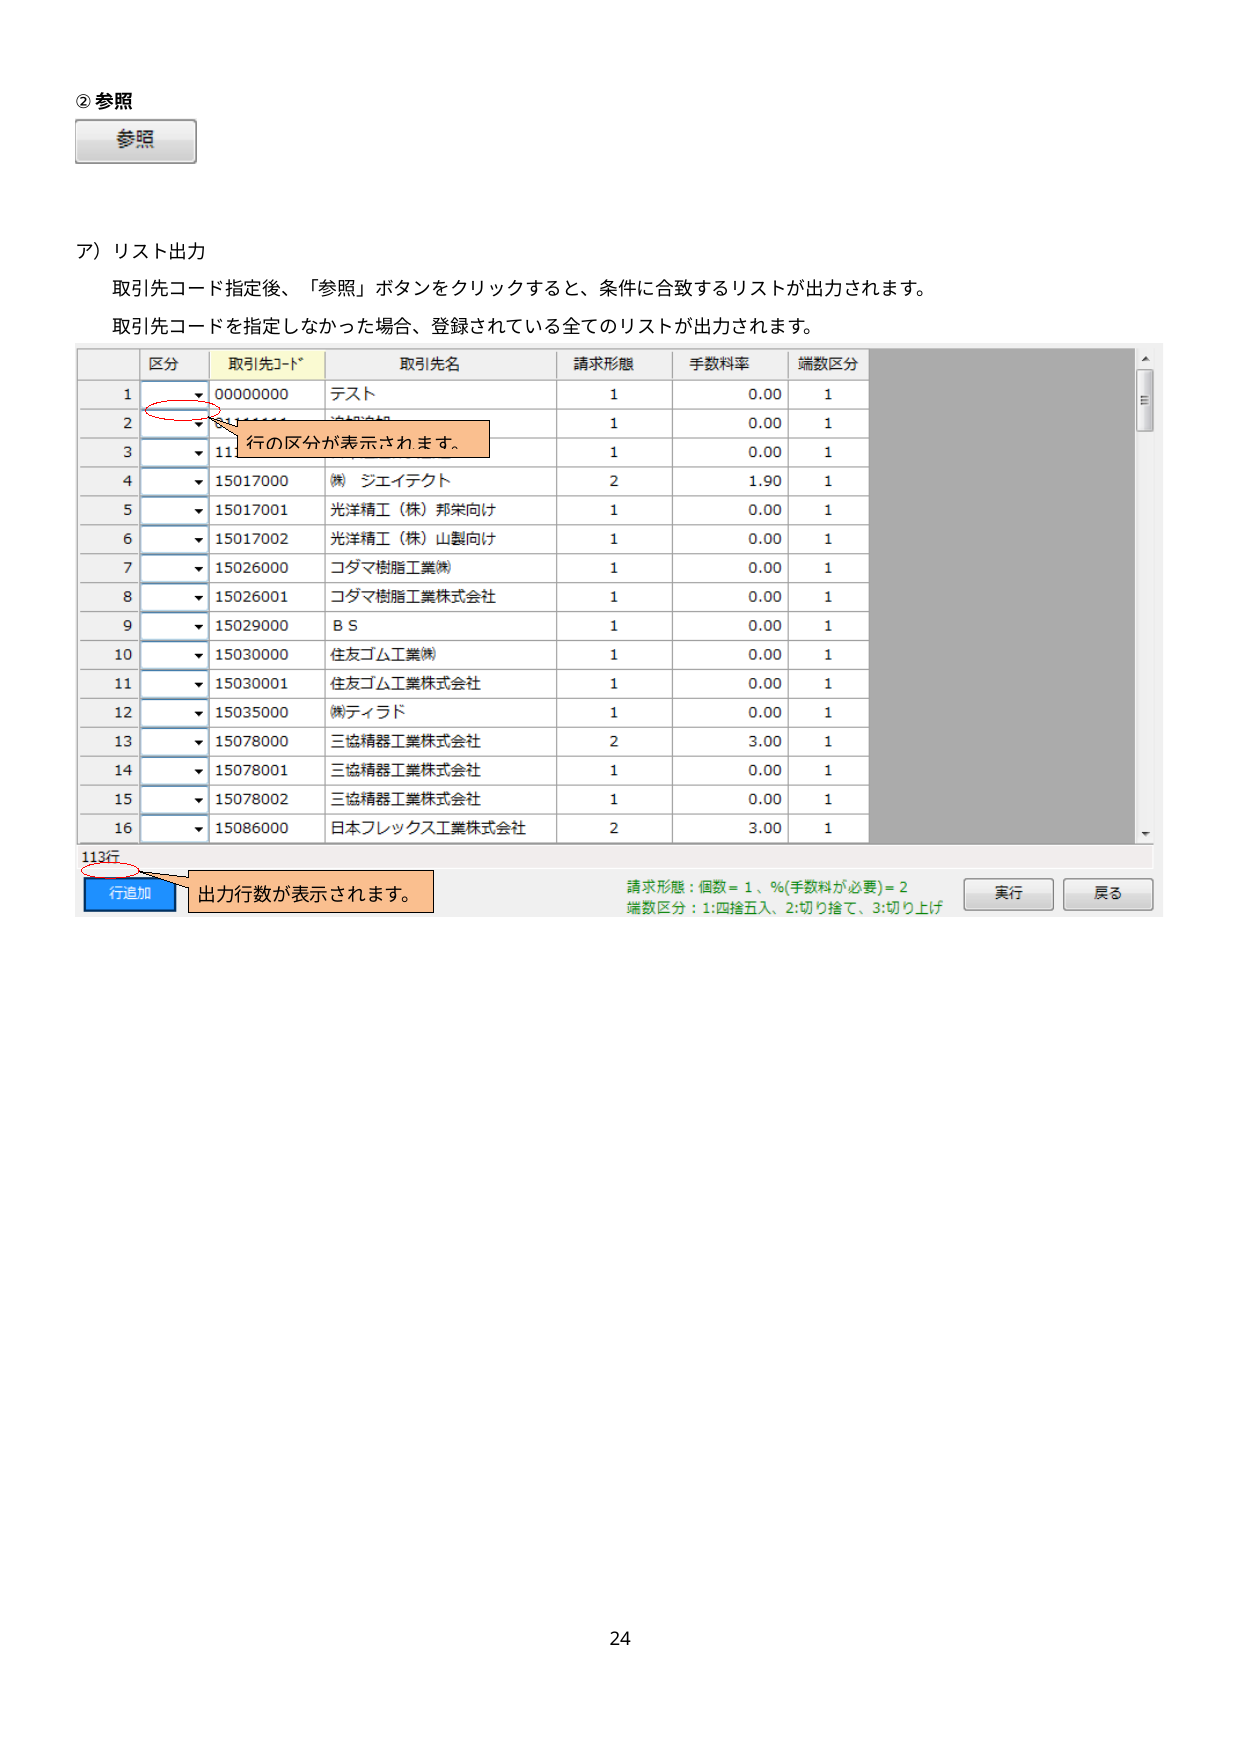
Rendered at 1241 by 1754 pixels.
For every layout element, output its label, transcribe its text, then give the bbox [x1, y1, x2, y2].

text 取引先コード指定後、「参照」ボタンをクリックすると、条件に合致するリストが出力されます。 [75, 269, 1165, 306]
text 取引先コードを指定しなかった場合、登録されている全てのリストが出力されます。 [75, 306, 1165, 344]
picture [75, 343, 1164, 917]
picture [75, 118, 197, 164]
text ア）リスト出力 [75, 231, 1165, 269]
text ②参照 [75, 81, 1165, 119]
